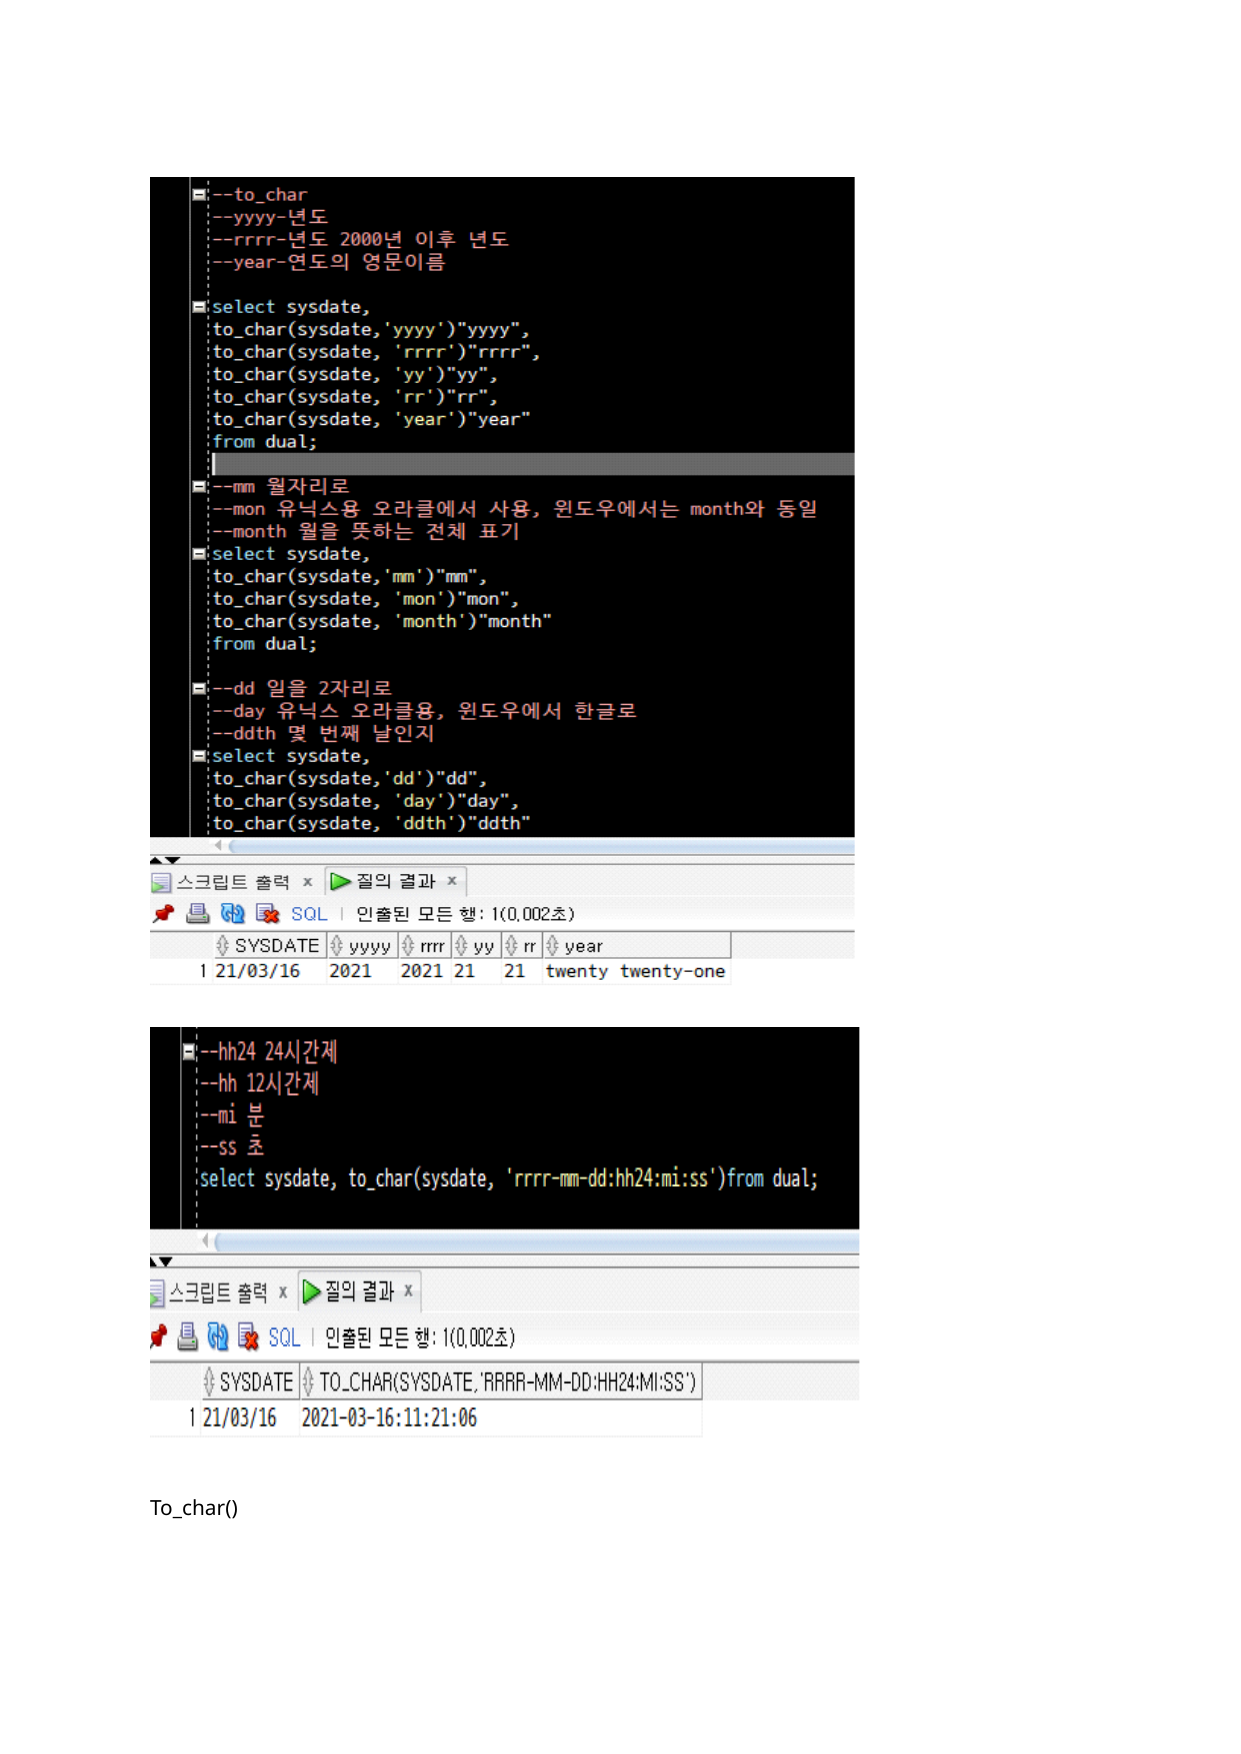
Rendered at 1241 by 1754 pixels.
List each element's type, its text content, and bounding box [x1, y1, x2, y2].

text To_char() [150, 1493, 1090, 1521]
picture [150, 1027, 860, 1475]
picture [150, 177, 855, 1009]
